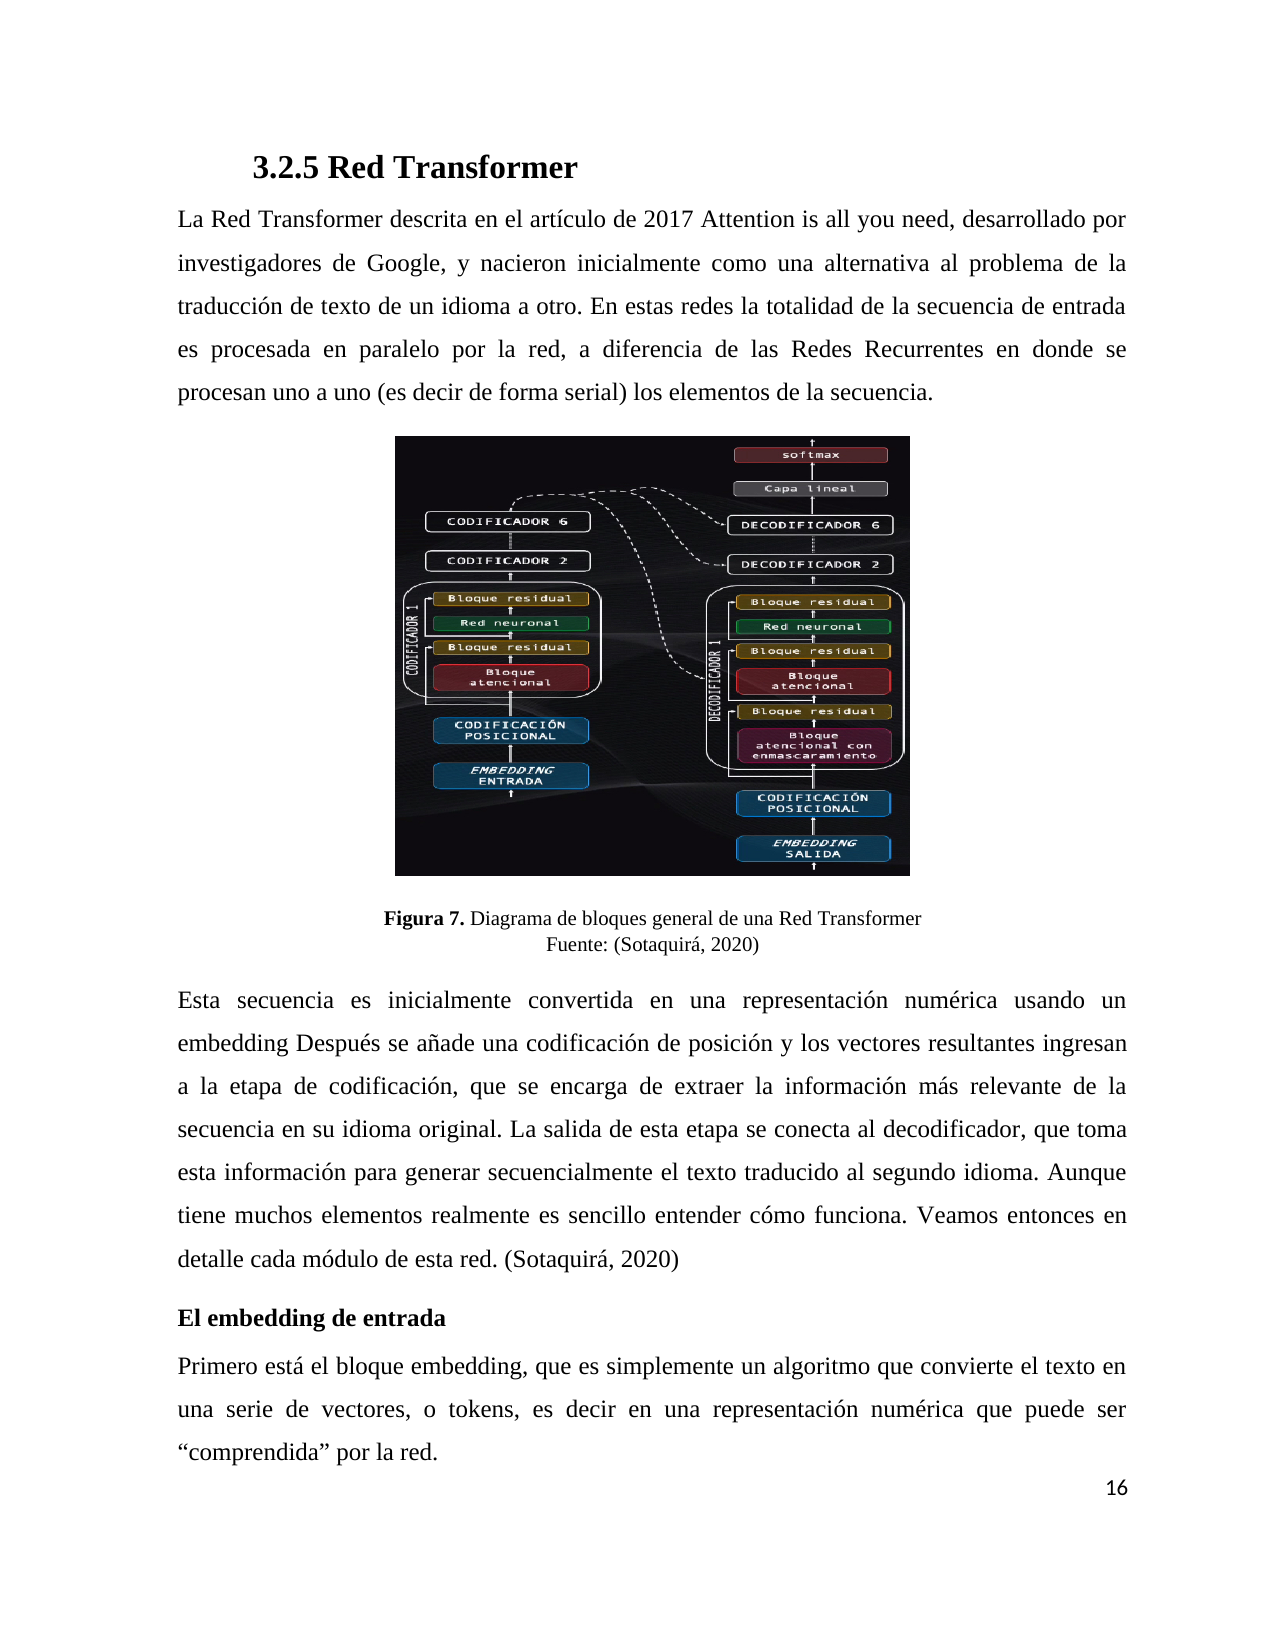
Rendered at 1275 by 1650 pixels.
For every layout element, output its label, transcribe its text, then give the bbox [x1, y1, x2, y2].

text Figura 7. Diagrama de bloques general de una Red Transformer [177, 906, 1128, 930]
list Fuente: [177, 932, 1128, 956]
text Primero está el bloque embedding, que es simplemente un algoritmo que convierte el texto en una serie de vectores, o tokens, es decir en una representación numérica que puede ser “comprendida” por la red. [177, 1351, 1128, 1466]
text La Red Transformer descrita en el artículo de 2017 Attention is all you need, desarrollado por investigadores de Google, y nacieron inicialmente como una alternativa al problema de la traducción de texto de un idioma a otro. En estas redes la totalidad de la secuencia de entrada es procesada en paralelo por la red, a diferencia de las Redes Recurrentes en donde se procesan uno a uno (es decir de forma serial) los elementos de la secuencia. [177, 204, 1128, 406]
text Esta secuencia es inicialmente convertida en una representación numérica usando un embedding Después se añade una codificación de posición y los vectores resultantes ingresan a la etapa de codificación, que se encarga de extraer la información más relevante de la secuencia en su idioma original. La salida de esta etapa se conecta al decodificador, que toma esta información para generar secuencialmente el texto traducido al segundo idioma. Aunque tiene muchos elementos realmente es sencillo entender cómo funciona. Veamos entonces en detalle cada módulo de esta red. [177, 985, 1128, 1272]
subtitle El embedding de entrada [177, 1303, 1128, 1332]
picture [395, 436, 910, 876]
subtitle 3.2.5 Red Transformer [177, 147, 1128, 185]
